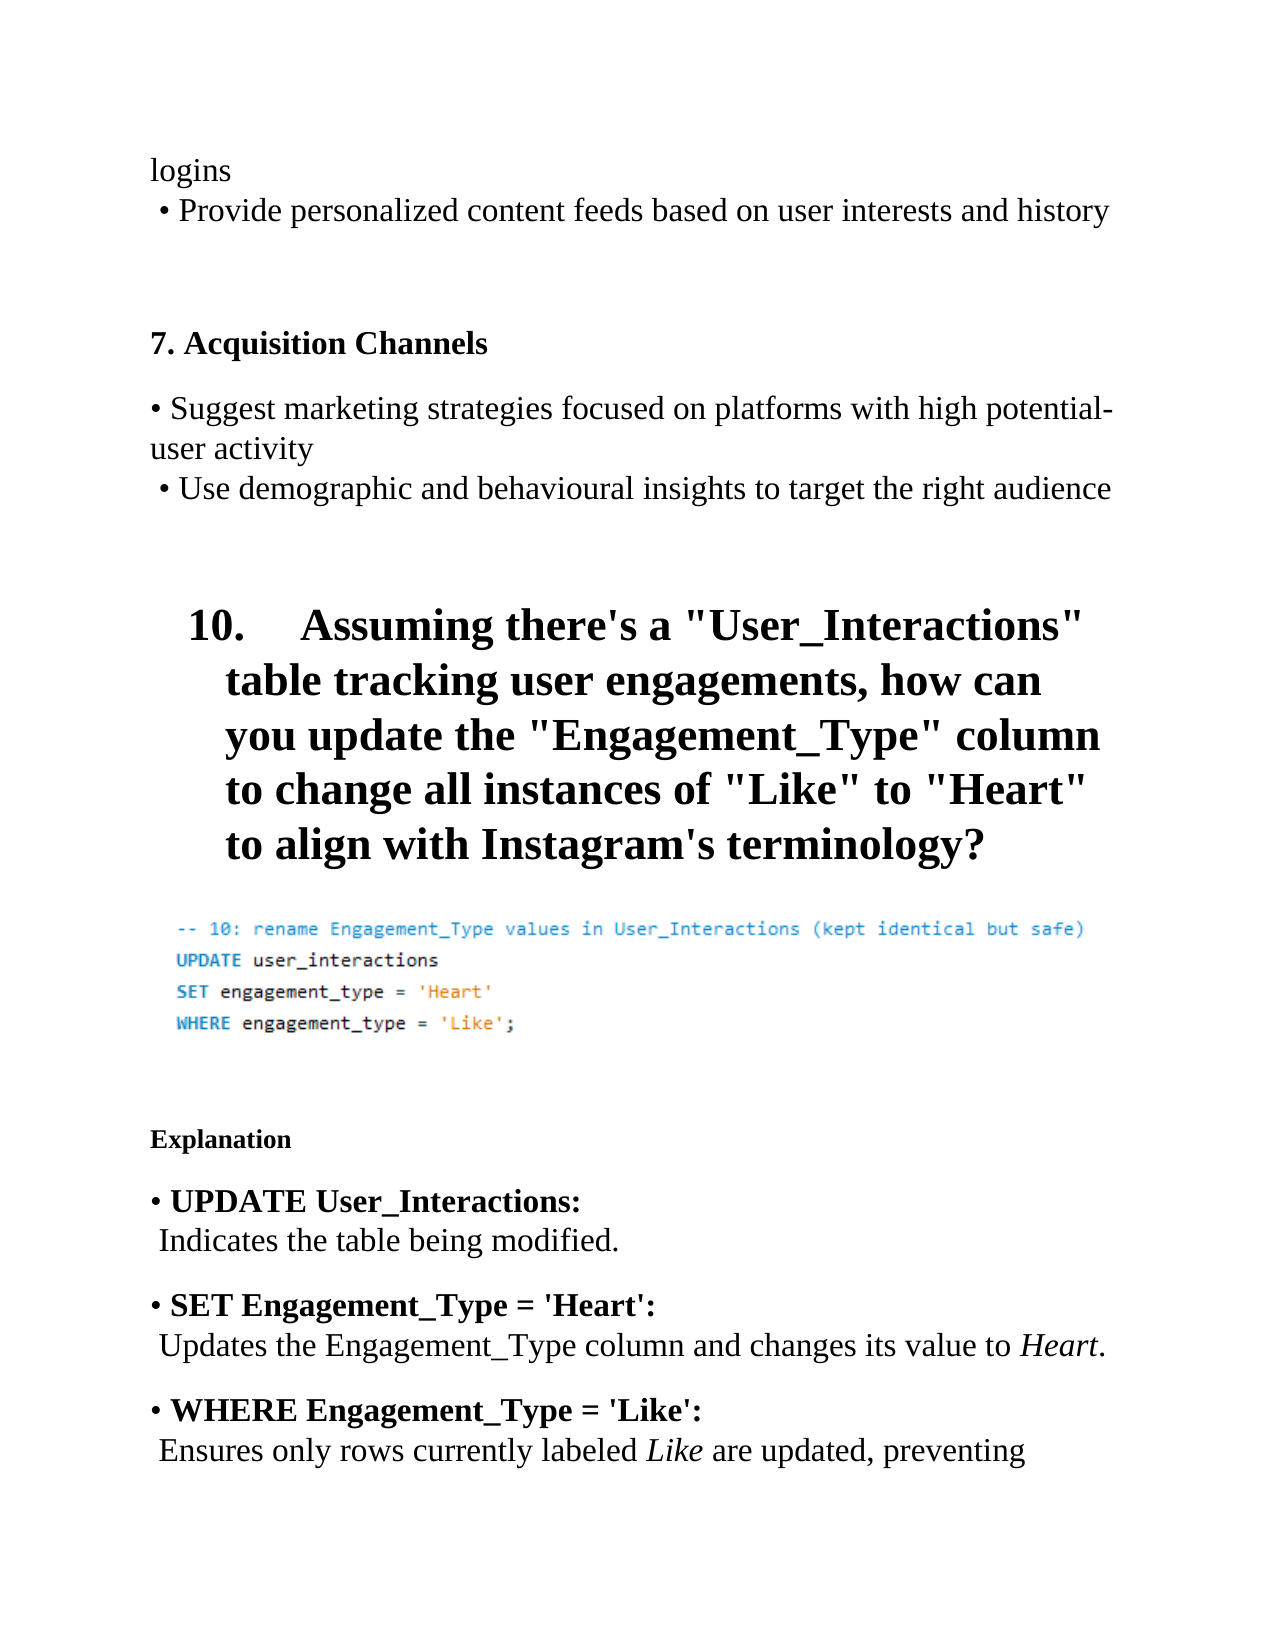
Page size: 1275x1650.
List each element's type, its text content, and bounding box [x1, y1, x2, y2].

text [150, 150, 1125, 228]
picture [150, 896, 1100, 1094]
subtitle Explanation [150, 1123, 1125, 1155]
text • SET Engagement_Type = 'Heart': Updates the Engagement_Type column and changes its value to Heart. [150, 1285, 1125, 1363]
text • Suggest marketing strategies focused on platforms with high potential-user activity • Use demographic and behavioural insights to target the right audience [150, 388, 1125, 506]
text • UPDATE User_Interactions: Indicates the table being modified. [150, 1181, 1125, 1259]
subtitle 7. Acquisition Channels [150, 323, 1125, 362]
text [150, 1390, 1125, 1468]
list Assuming there's a "User_Interactions" table tracking user engagements, how can you update the "Engagement_Type" column to change all instances of "Like" to "Heart" to align with Instagram's terminology? [187, 597, 1125, 869]
